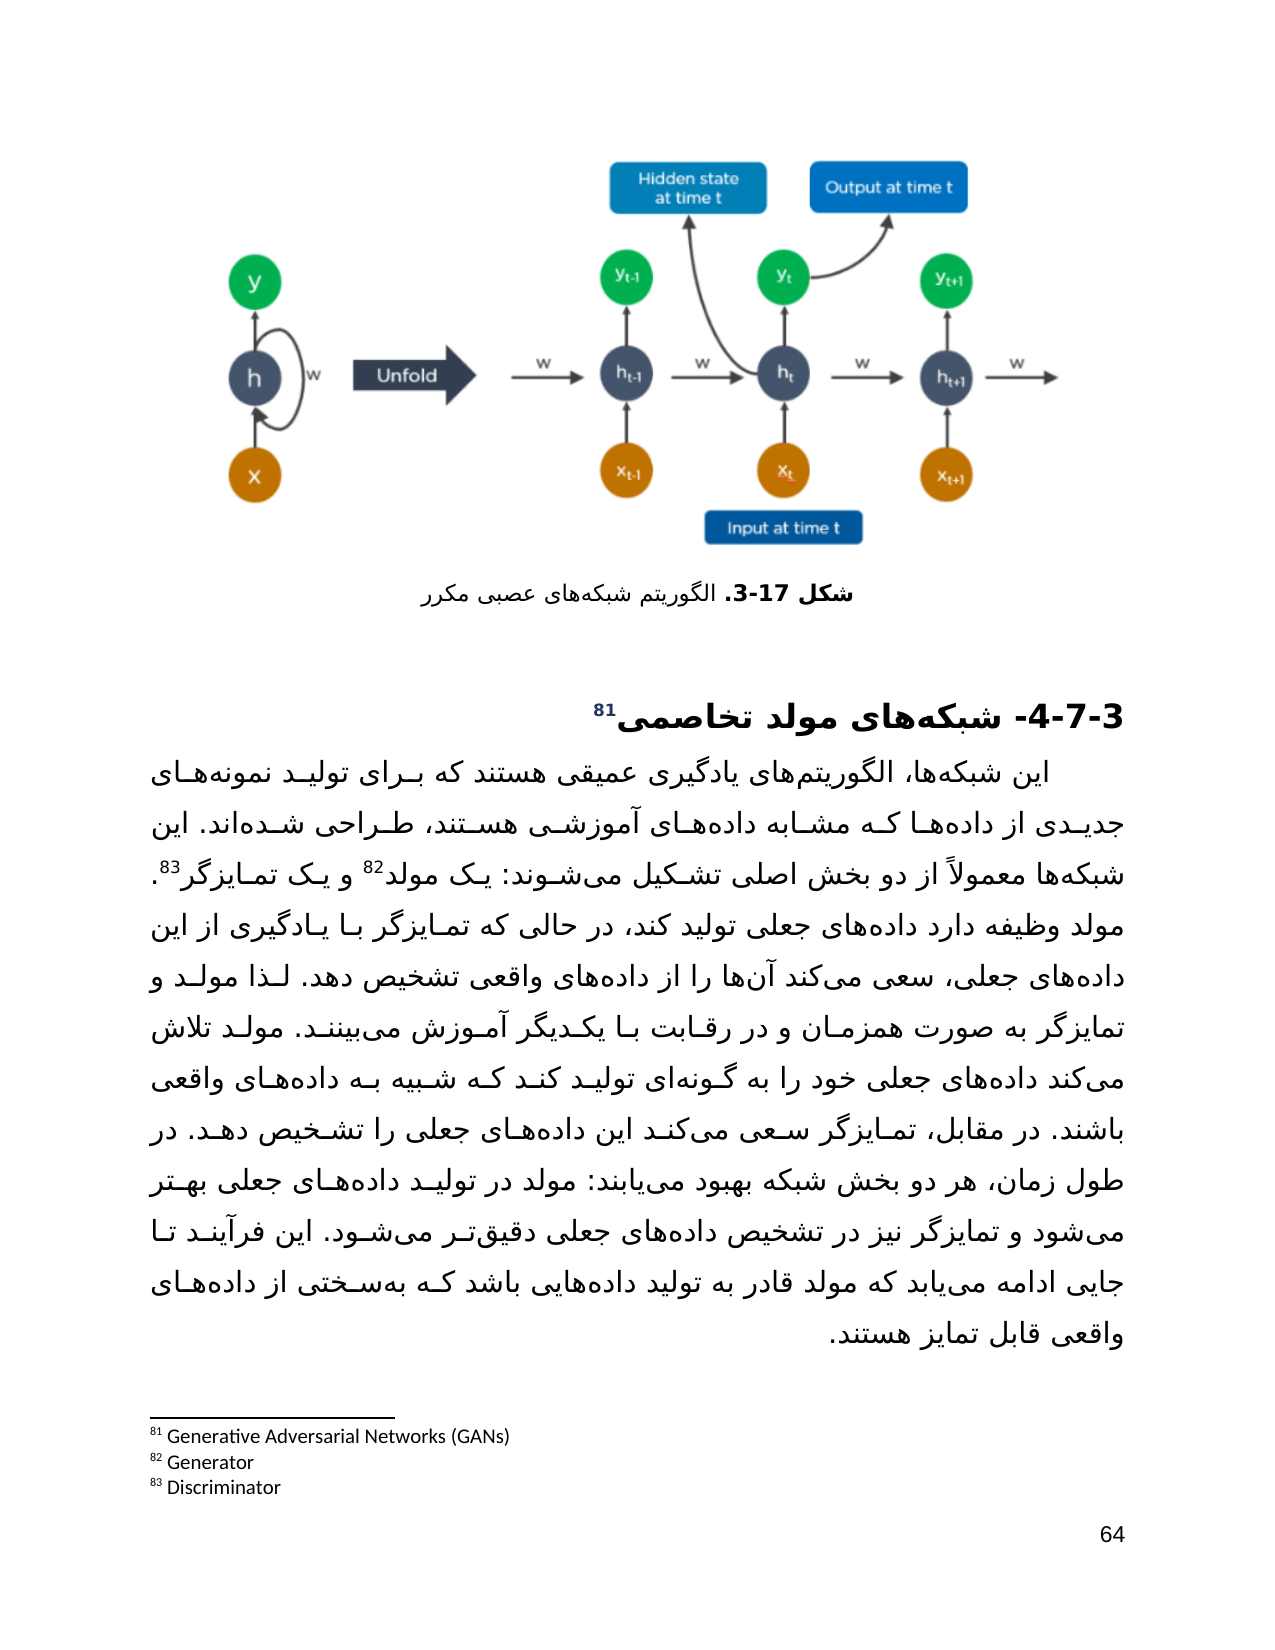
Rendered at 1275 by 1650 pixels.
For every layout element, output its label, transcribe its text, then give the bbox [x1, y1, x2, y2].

text این شبکه‌ها، الگوریتم‌های یادگیری عمیقی هستند که برای تولید نمونه‌های جدیدی از داده‌ها که مشابه داده‌های آموزشی هستند، طراحی شده‌اند. این شبکه‌ها معمولاً از دو بخش اصلی تشکیل می‌شوند: یک مولد و یک تمایزگر. مولد وظیفه دارد داده‌های جعلی تولید کند، در حالی که تمایزگر با یادگیری از این داده‌های جعلی، سعی می‌کند آن‌ها را از داده‌های واقعی تشخیص دهد. لذا مولد و تمایزگر به صورت همزمان و در رقابت با یکدیگر آموزش می‌بینند. مولد تلاش می‌کند داده‌های جعلی خود را به گونه‌ای تولید کند که شبیه به داده‌های واقعی باشند. در مقابل، تمایزگر سعی می‌کند این داده‌های جعلی را تشخیص دهد. در طول زمان، هر دو بخش شبکه بهبود می‌یابند: مولد در تولید داده‌های جعلی بهتر می‌شود و تمایزگر نیز در تشخیص داده‌های جعلی دقیق‌تر می‌شود. این فرآیند تا جایی ادامه می‌یابد که مولد قادر به تولید داده‌هایی باشد که به‌سختی از داده‌های واقعی قابل تمایز هستند. [150, 756, 1125, 1350]
subtitle 4-7-3- شبکه‌های مولد تخاصمی [150, 697, 1125, 736]
picture [214, 150, 1060, 550]
text شکل 17-3. الگوریتم شبکه‌های عصبی مکرر [150, 580, 1125, 606]
